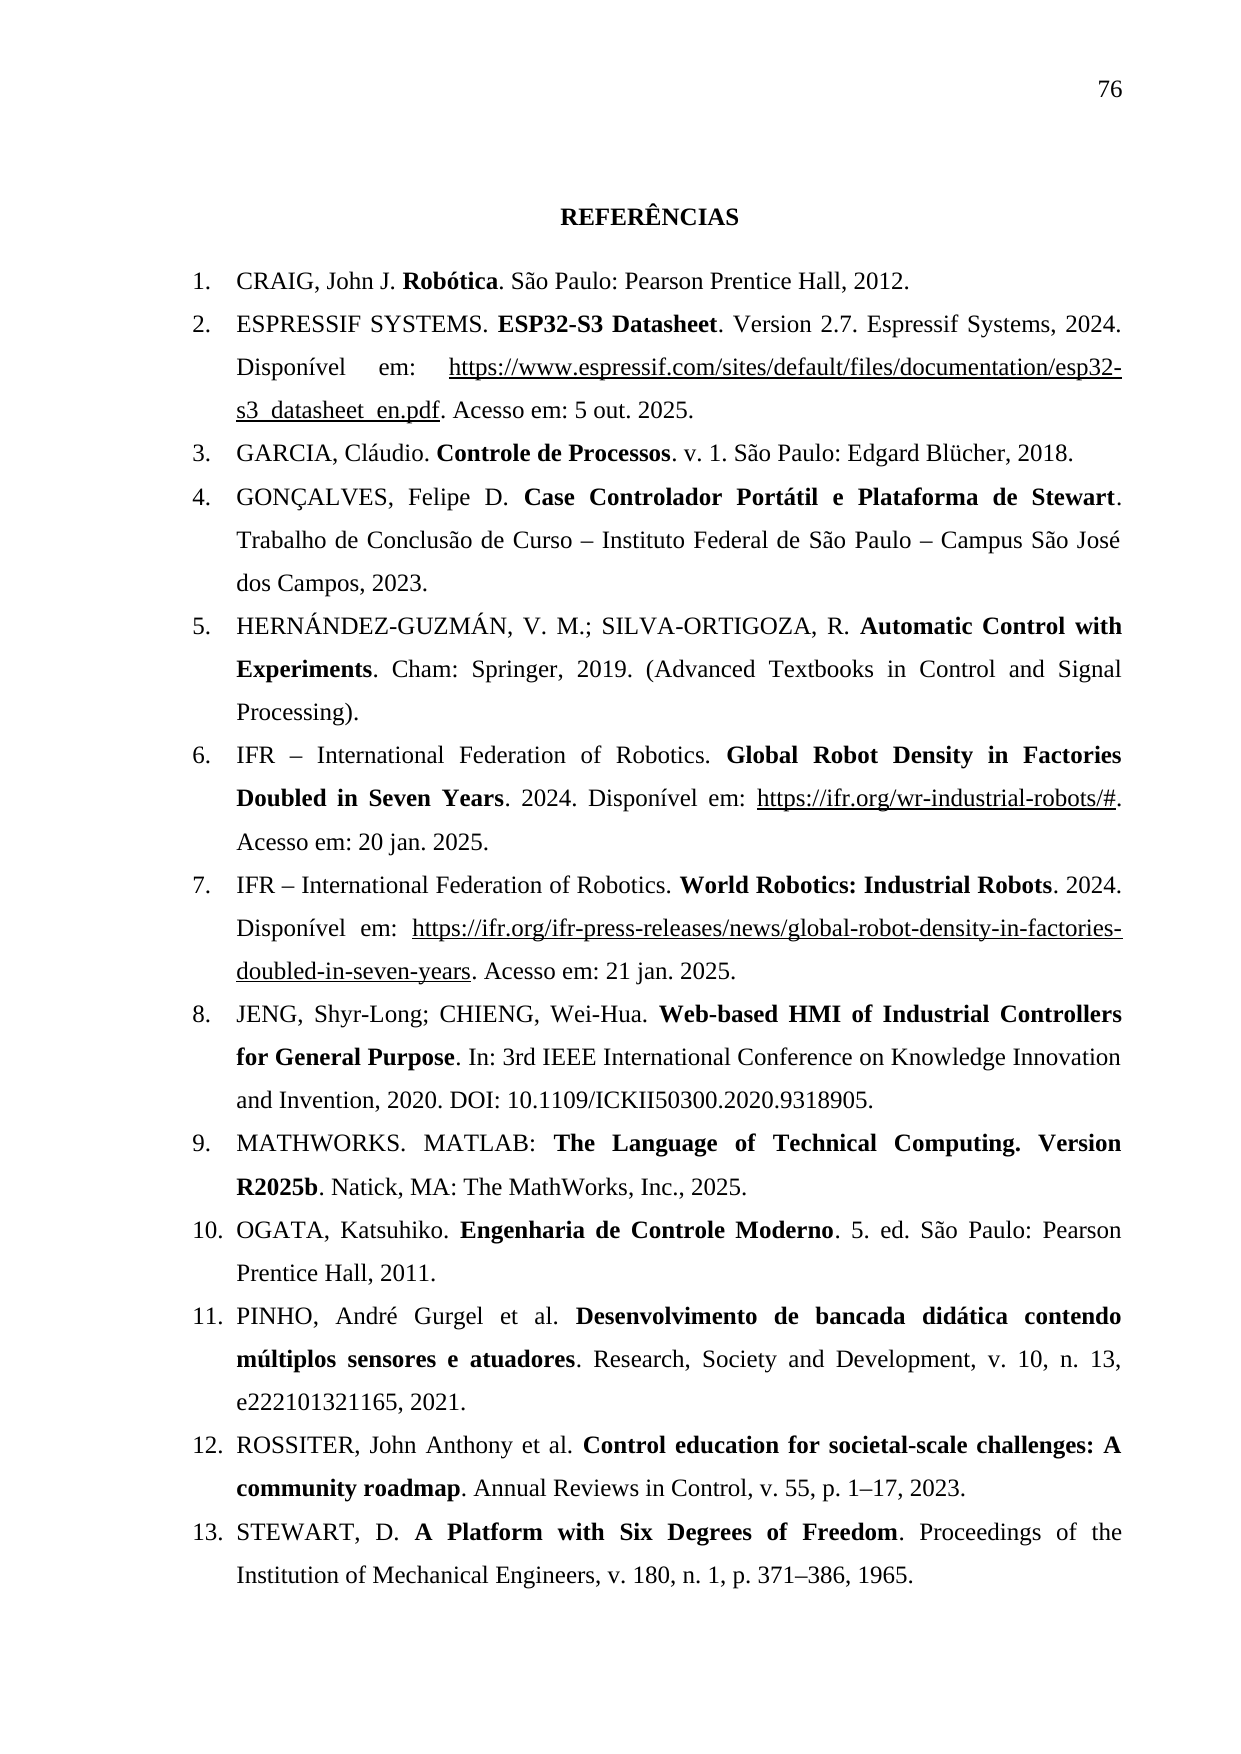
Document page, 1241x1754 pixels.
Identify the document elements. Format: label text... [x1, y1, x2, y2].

list ROSSITER, John Anthony et al. Control education for societal-scale challenges: A community roadmap. Annual Reviews in Control, v. 55, p. 1–17, 2023. [192, 1430, 1122, 1502]
list CRAIG, John J. Robótica. São Paulo: Pearson Prentice Hall, 2012. [192, 266, 1122, 295]
list MATHWORKS. MATLAB: The Language of Technical Computing. Version R2025b. Natick, MA: The MathWorks, Inc., 2025. [192, 1128, 1122, 1200]
list JENG, Shyr-Long; CHIENG, Wei-Hua. Web-based HMI of Industrial Controllers for General Purpose. In: 3rd IEEE International Conference on Knowledge Innovation and Invention, 2020. DOI: 10.1109/ICKII50300.2020.9318905. [192, 999, 1122, 1114]
subtitle REFERÊNCIAS [177, 202, 1122, 231]
list PINHO, André Gurgel et al. Desenvolvimento de bancada didática contendo múltiplos sensores e atuadores. Research, Society and Development, v. 10, n. 13, e222101321165, 2021. [192, 1301, 1122, 1416]
list IFR – International Federation of Robotics. World Robotics: Industrial Robots. 2024. Disponível em: https://ifr.org/ifr-press-releases/news/global-robot-density-in-factories-doubled-in-seven-years. Acesso em: 21 jan. 2025. [192, 870, 1122, 985]
list ESPRESSIF SYSTEMS. ESP32-S3 Datasheet. Version 2.7. Espressif Systems, 2024. Disponível em: https://www.espressif.com/sites/default/files/documentation/esp32-s3_datasheet_en.pdf. Acesso em: 5 out. 2025. [192, 309, 1122, 424]
list IFR – International Federation of Robotics. Global Robot Density in Factories Doubled in Seven Years. 2024. Disponível em: https://ifr.org/wr-industrial-robots/#. Acesso em: 20 jan. 2025. [192, 740, 1122, 855]
list OGATA, Katsuhiko. Engenharia de Controle Moderno. 5. ed. São Paulo: Pearson Prentice Hall, 2011. [192, 1215, 1122, 1287]
list STEWART, D. A Platform with Six Degrees of Freedom. Proceedings of the Institution of Mechanical Engineers, v. 180, n. 1, p. 371–386, 1965. [192, 1517, 1122, 1588]
list HERNÁNDEZ-GUZMÁN, V. M.; SILVA-ORTIGOZA, R. Automatic Control with Experiments. Cham: Springer, 2019. (Advanced Textbooks in Control and Signal Processing). [192, 611, 1122, 726]
list GONÇALVES, Felipe D. Case Controlador Portátil e Plataforma de Stewart. Trabalho de Conclusão de Curso – Instituto Federal de São Paulo – Campus São José dos Campos, 2023. [192, 482, 1122, 597]
list GARCIA, Cláudio. Controle de Processos. v. 1. São Paulo: Edgard Blücher, 2018. [192, 438, 1122, 467]
